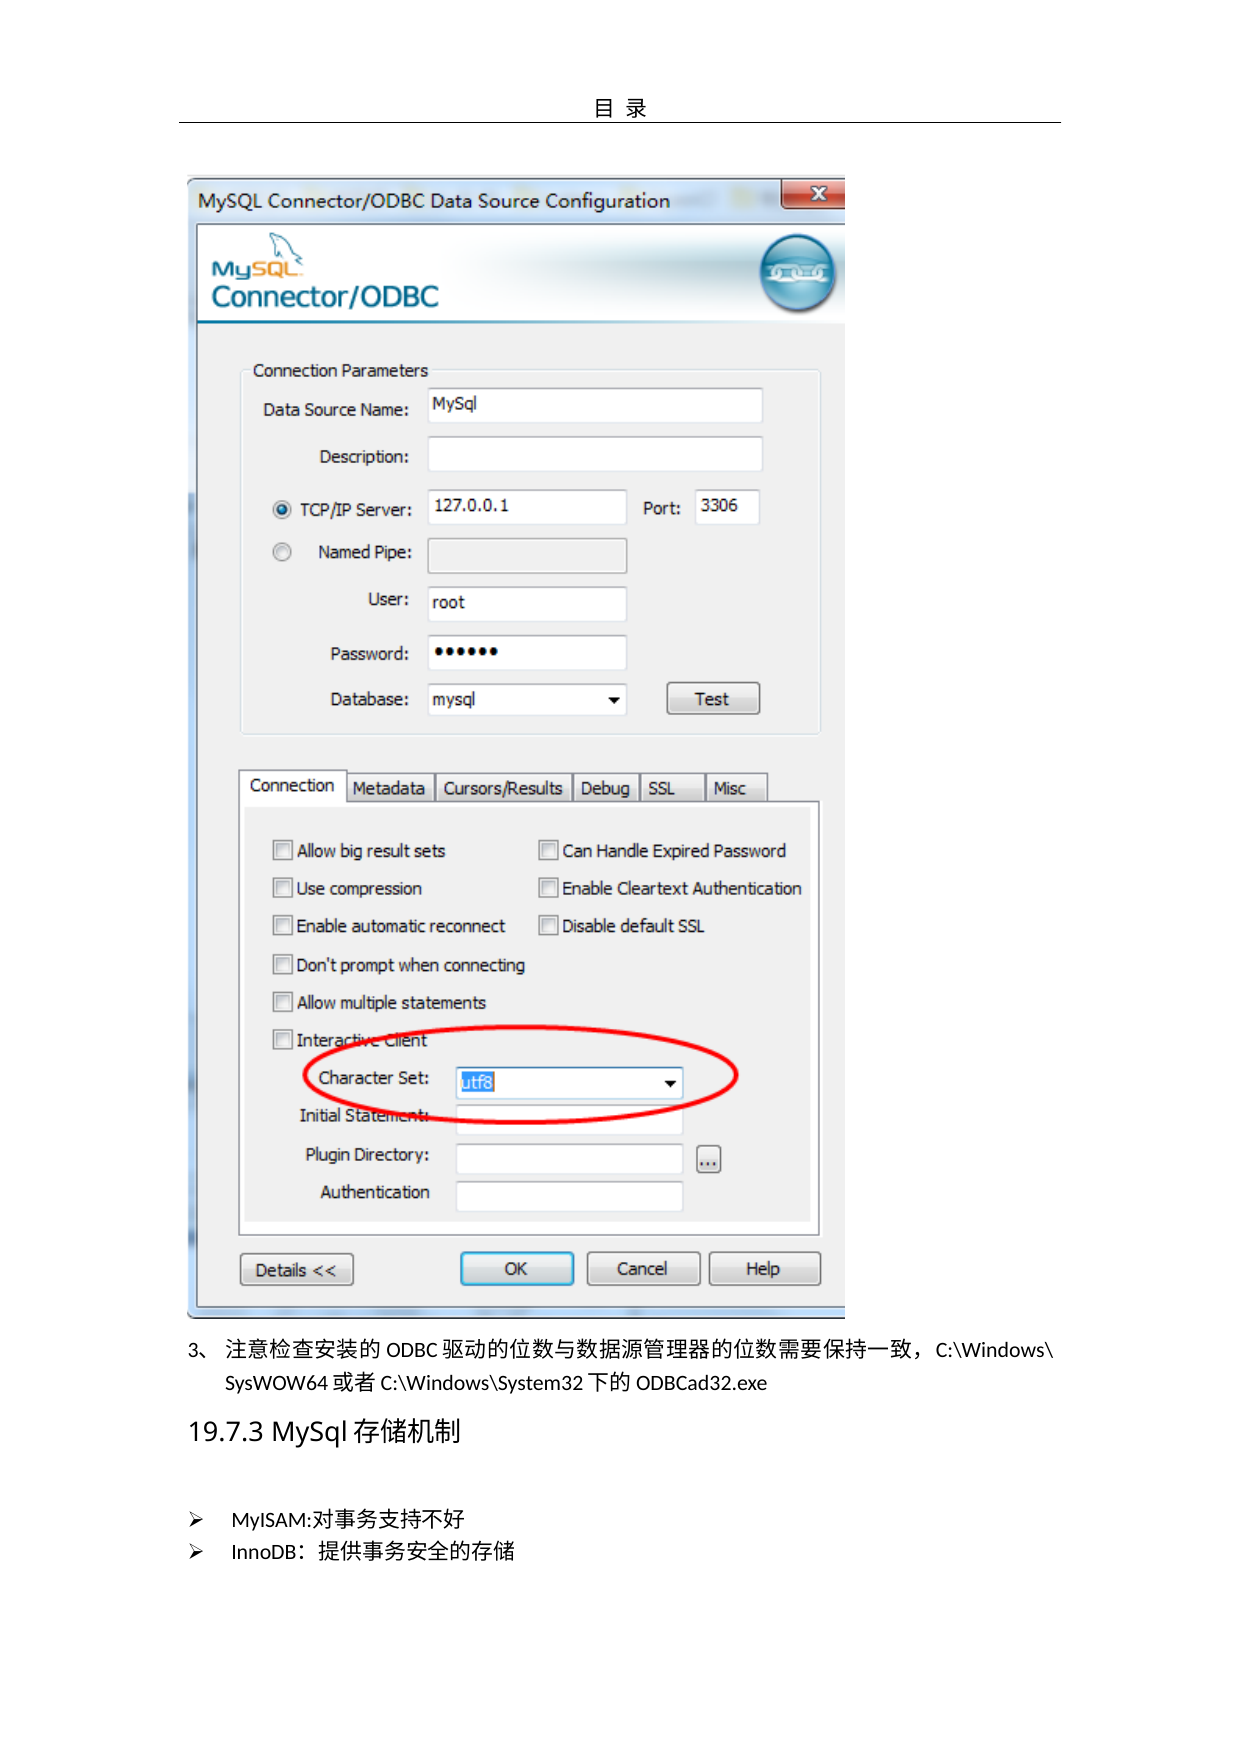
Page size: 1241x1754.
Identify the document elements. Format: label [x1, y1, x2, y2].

picture [187, 162, 845, 1319]
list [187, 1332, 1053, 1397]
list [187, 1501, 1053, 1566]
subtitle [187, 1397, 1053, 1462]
